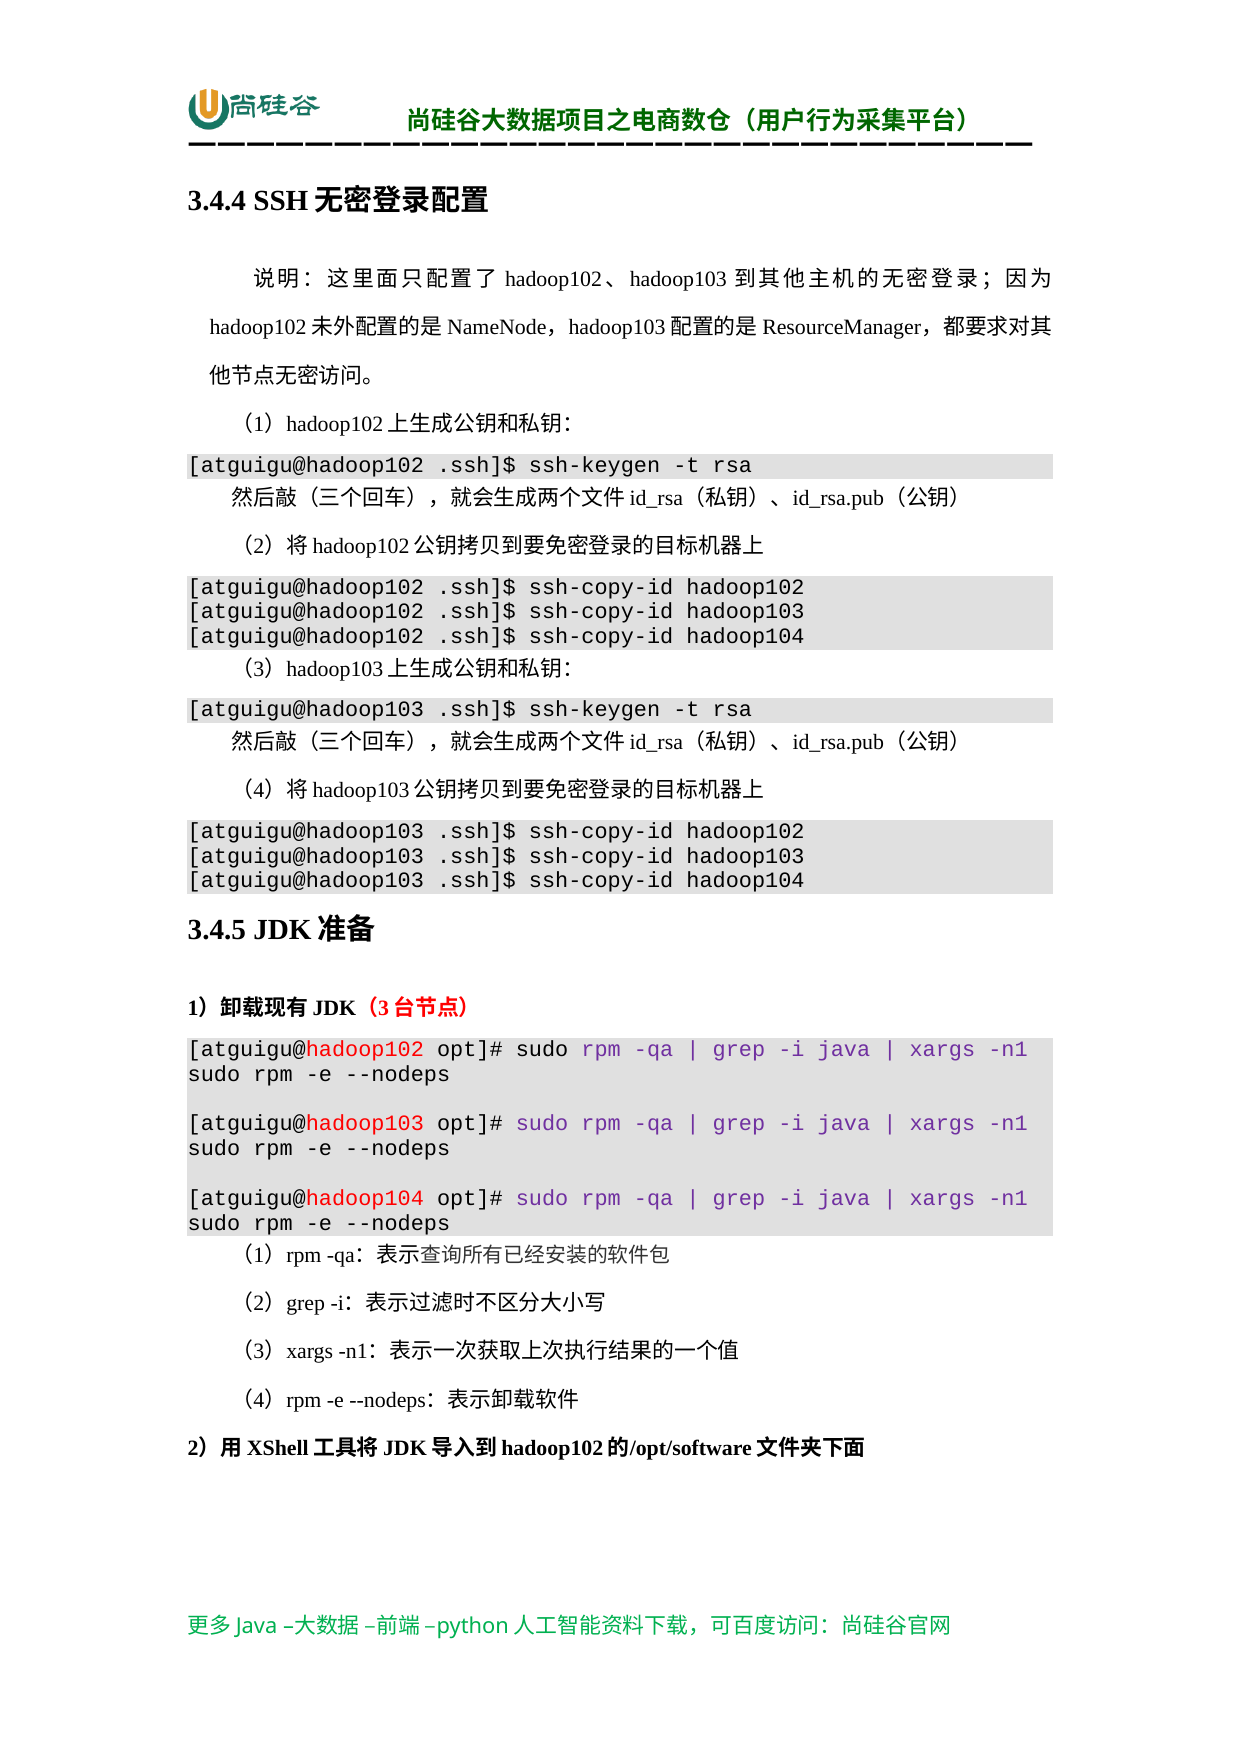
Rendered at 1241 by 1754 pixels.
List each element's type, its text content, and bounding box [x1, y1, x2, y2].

text [atguigu@hadoop102 .ssh]$ ssh-copy-id hadoop102 [187, 576, 1053, 601]
text [atguigu@hadoop103 .ssh]$ ssh-copy-id hadoop103 [187, 845, 1053, 869]
text （4）rpm -e --nodeps：表示卸载软件 [187, 1381, 1053, 1414]
text [atguigu@hadoop103 .ssh]$ ssh-copy-id hadoop104 [187, 869, 1053, 894]
text [atguigu@hadoop103 opt]# sudo rpm -qa | grep -i java | xargs -n1 sudo rpm -e --nodeps [187, 1112, 1053, 1162]
text 然后敲（三个回车），就会生成两个文件id_rsa（私钥）、id_rsa.pub（公钥） [187, 479, 1053, 512]
text 说明：这里面只配置了hadoop102、hadoop103到其他主机的无密登录；因为hadoop102未外配置的是NameNode，hadoop103配置的是ResourceManager，都要求对其他节点无密访问。 [209, 260, 1053, 390]
text [atguigu@hadoop102 .ssh]$ ssh-copy-id hadoop103 [187, 601, 1053, 625]
text [atguigu@hadoop104 opt]# sudo rpm -qa | grep -i java | xargs -n1 sudo rpm -e --nodeps [187, 1187, 1053, 1236]
subtitle 3.4.5 JDK准备 [187, 894, 1053, 959]
text （2）将hadoop102公钥拷贝到要免密登录的目标机器上 [187, 527, 1053, 560]
text （1）hadoop102上生成公钥和私钥： [187, 406, 1053, 438]
text [atguigu@hadoop103 .ssh]$ ssh-copy-id hadoop102 [187, 820, 1053, 845]
text [atguigu@hadoop103 .ssh]$ ssh-keygen -t rsa [187, 698, 1053, 723]
text （4）将hadoop103公钥拷贝到要免密登录的目标机器上 [187, 772, 1053, 804]
text （3）hadoop103上生成公钥和私钥： [187, 650, 1053, 683]
subtitle 3.4.4 SSH无密登录配置 [187, 165, 1053, 230]
text （1）rpm -qa：表示查询所有已经安装的软件包 [187, 1236, 1053, 1269]
text [atguigu@hadoop102 .ssh]$ ssh-keygen -t rsa [187, 454, 1053, 479]
text 1）卸载现有JDK（3台节点） [187, 990, 1053, 1022]
text 2）用XShell工具将JDK导入到hadoop102的/opt/software文件夹下面 [187, 1430, 1053, 1462]
text （2）grep -i：表示过滤时不区分大小写 [187, 1285, 1053, 1317]
text （3）xargs -n1：表示一次获取上次执行结果的一个值 [187, 1333, 1053, 1366]
text [atguigu@hadoop102 opt]# sudo rpm -qa | grep -i java | xargs -n1 sudo rpm -e --nodeps [187, 1038, 1053, 1088]
text 然后敲（三个回车），就会生成两个文件id_rsa（私钥）、id_rsa.pub（公钥） [187, 723, 1053, 756]
text [atguigu@hadoop102 .ssh]$ ssh-copy-id hadoop104 [187, 625, 1053, 650]
